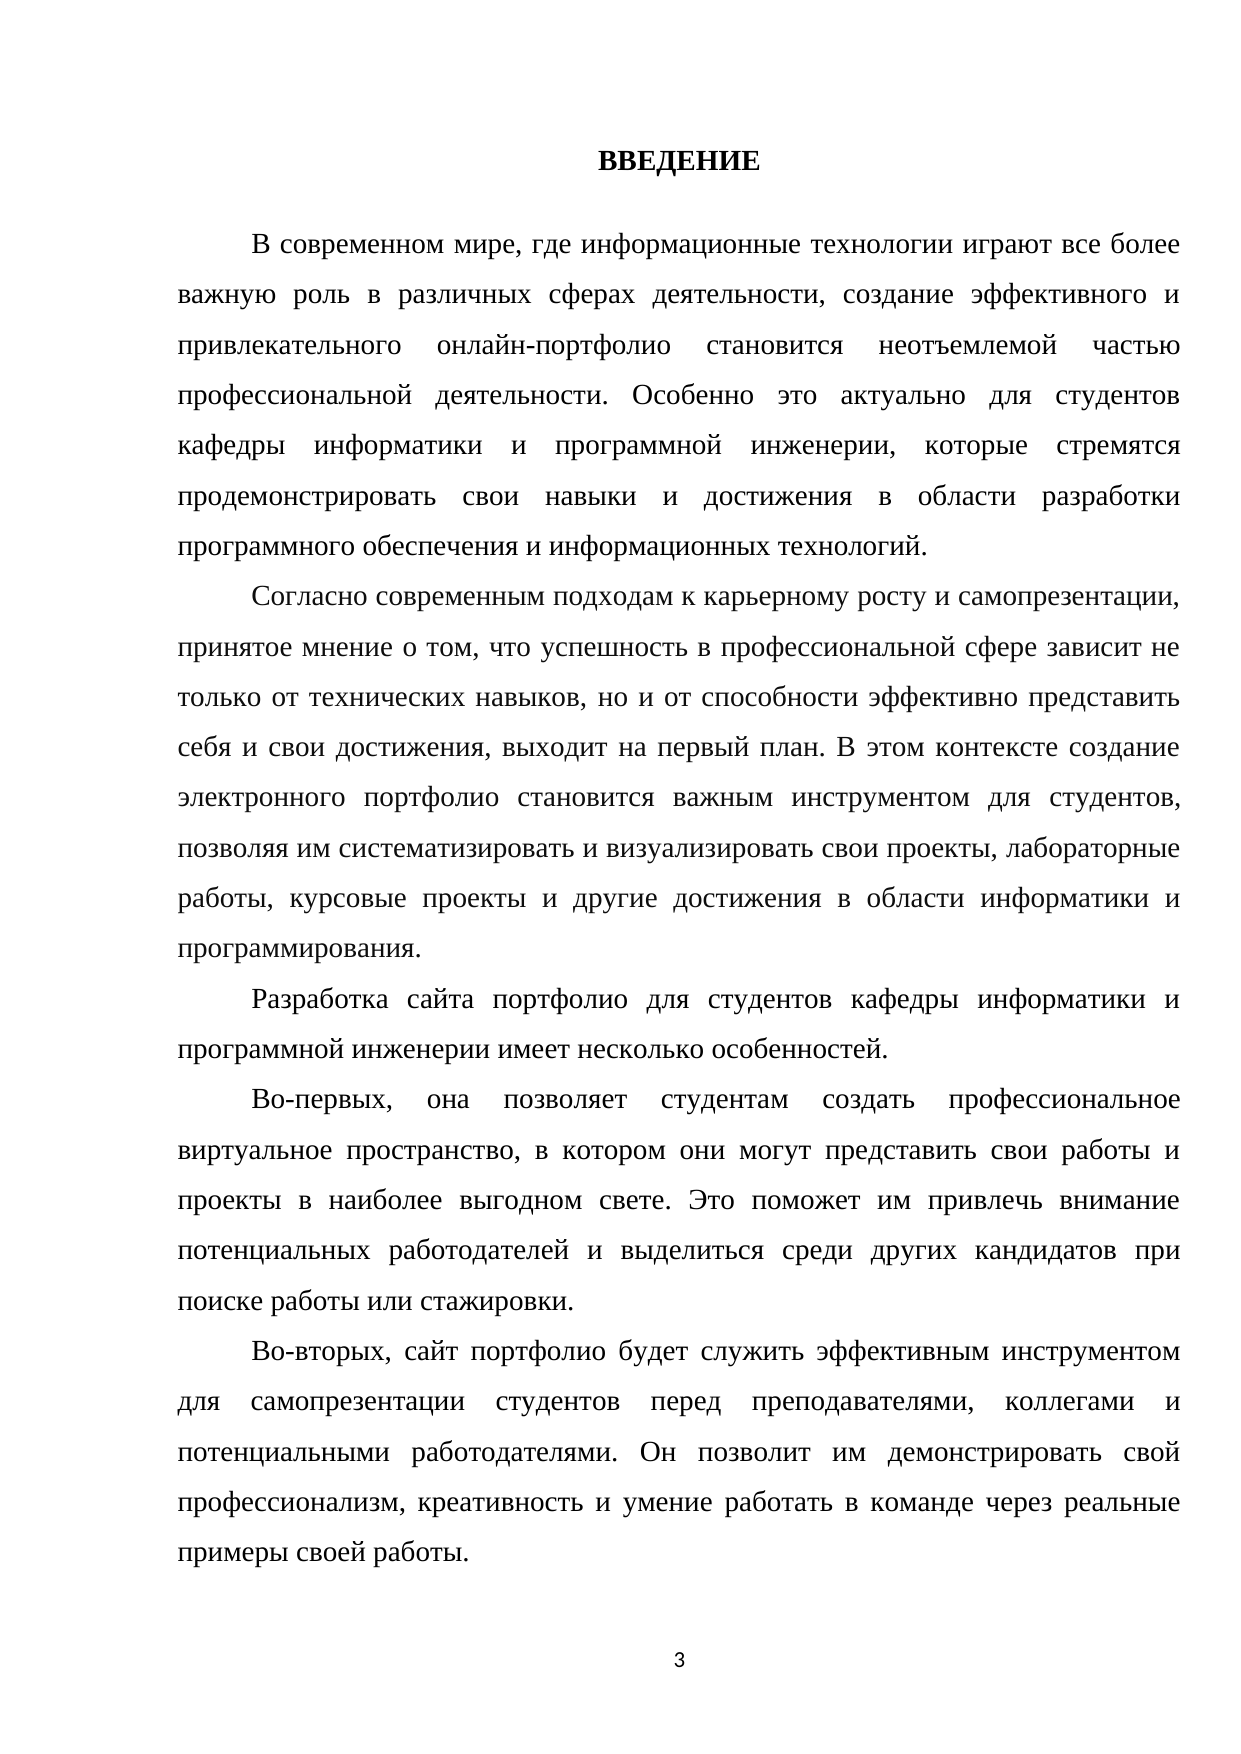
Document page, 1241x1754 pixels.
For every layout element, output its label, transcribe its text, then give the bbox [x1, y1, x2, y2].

text Разработка сайта портфолио для студентов кафедры информатики и программной инженерии имеет несколько особенностей. [177, 981, 1181, 1065]
text Во-первых, она позволяет студентам создать профессиональное виртуальное пространство, в котором они могут представить свои работы и проекты в наиболее выгодном свете. Это поможет им привлечь внимание потенциальных работодателей и выделиться среди других кандидатов при поиске работы или стажировки. [177, 1081, 1181, 1316]
text Согласно современным подходам к карьерному росту и самопрезентации, принятое мнение о том, что успешность в профессиональной сфере зависит не только от технических навыков, но и от способности эффективно представить себя и свои достижения, выходит на первый план. В этом контексте создание электронного портфолио становится важным инструментом для студентов, позволяя им систематизировать и визуализировать свои проекты, лабораторные работы, курсовые проекты и другие достижения в области информатики и программирования. [177, 578, 1181, 964]
subtitle ВВЕДЕНИЕ [177, 143, 1181, 177]
text В современном мире, где информационные технологии играют все более важную роль в различных сферах деятельности, создание эффективного и привлекательного онлайн-портфолио становится неотъемлемой частью профессиональной деятельности. Особенно это актуально для студентов кафедры информатики и программной инженерии, которые стремятся продемонстрировать свои навыки и достижения в области разработки программного обеспечения и информационных технологий. [177, 226, 1181, 562]
text Во-вторых, сайт портфолио будет служить эффективным инструментом для самопрезентации студентов перед преподавателями, коллегами и потенциальными работодателями. Он позволит им демонстрировать свой профессионализм, креативность и умение работать в команде через реальные примеры своей работы. [177, 1333, 1181, 1568]
